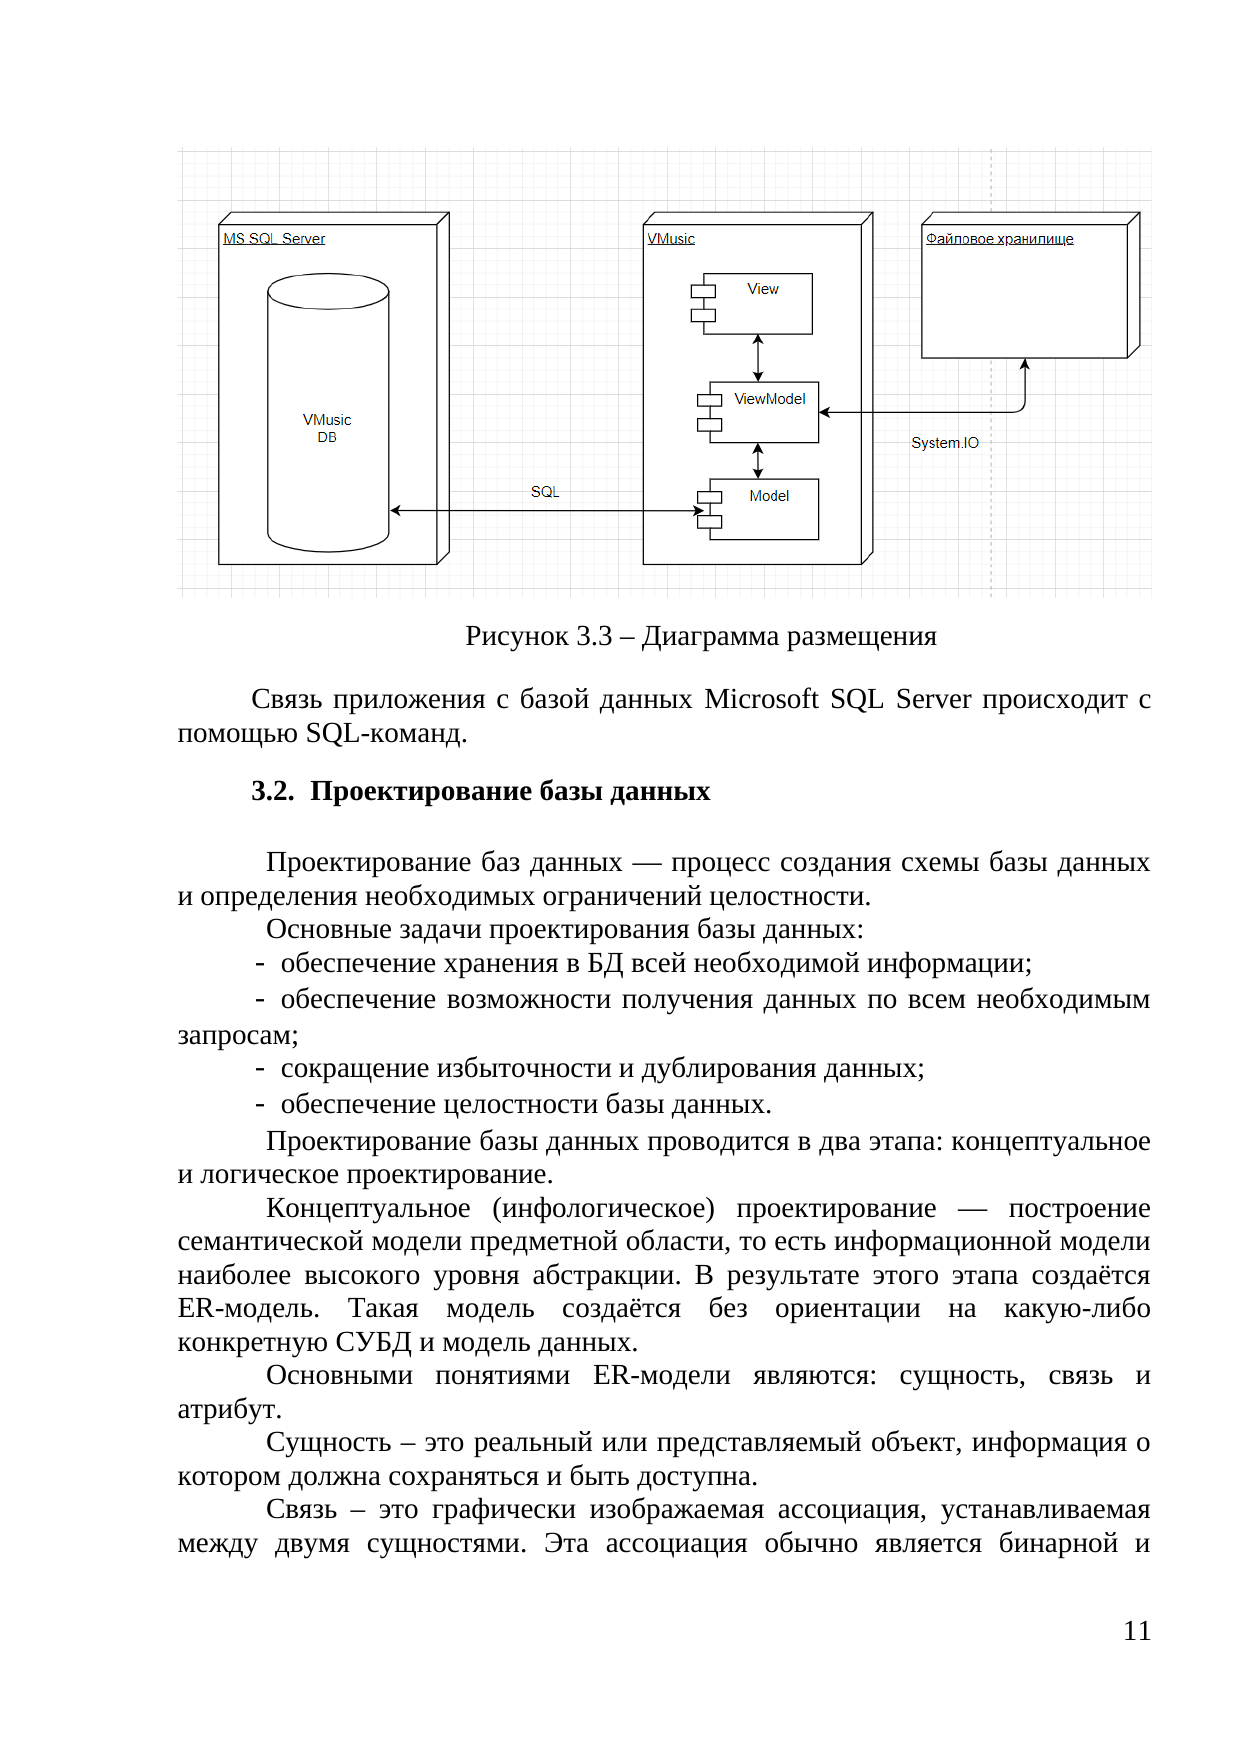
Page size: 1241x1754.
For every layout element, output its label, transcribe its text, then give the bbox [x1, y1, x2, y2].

text обеспечение хранения в БД всей необходимой информации; [177, 945, 1152, 981]
text Сущность – это реальный или представляемый объект, информация о котором должна сохраняться и быть доступна. [177, 1424, 1152, 1492]
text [177, 1492, 1152, 1559]
subtitle Проектирование базы данных [251, 773, 1152, 807]
text Концептуальное (инфологическое) проектирование — построение семантической модели предметной области, то есть информационной модели наиболее высокого уровня абстракции. В результате этого этапа создаётся ER-модель. Такая модель создаётся без ориентации на какую-либо конкретную СУБД и модель данных. [177, 1190, 1152, 1357]
picture [177, 147, 1152, 598]
text обеспечение возможности получения данных по всем необходимым запросам; [177, 981, 1152, 1051]
text обеспечение целостности базы данных. [177, 1087, 1152, 1123]
text Рисунок 3.3 – Диаграмма размещения [177, 618, 1152, 652]
text сокращение избыточности и дублирования данных; [177, 1051, 1152, 1087]
text Основными понятиями ER-модели являются: сущность, связь и атрибут. [177, 1357, 1152, 1424]
text Основные задачи проектирования базы данных: [177, 911, 1152, 945]
text Проектирование базы данных проводится в два этапа: концептуальное и логическое проектирование. [177, 1123, 1152, 1190]
text Связь приложения с базой данных Microsoft SQL Server происходит с помощью SQL-команд. [177, 681, 1152, 748]
text Проектирование баз данных — процесс создания схемы базы данных и определения необходимых ограничений целостности. [177, 844, 1152, 911]
